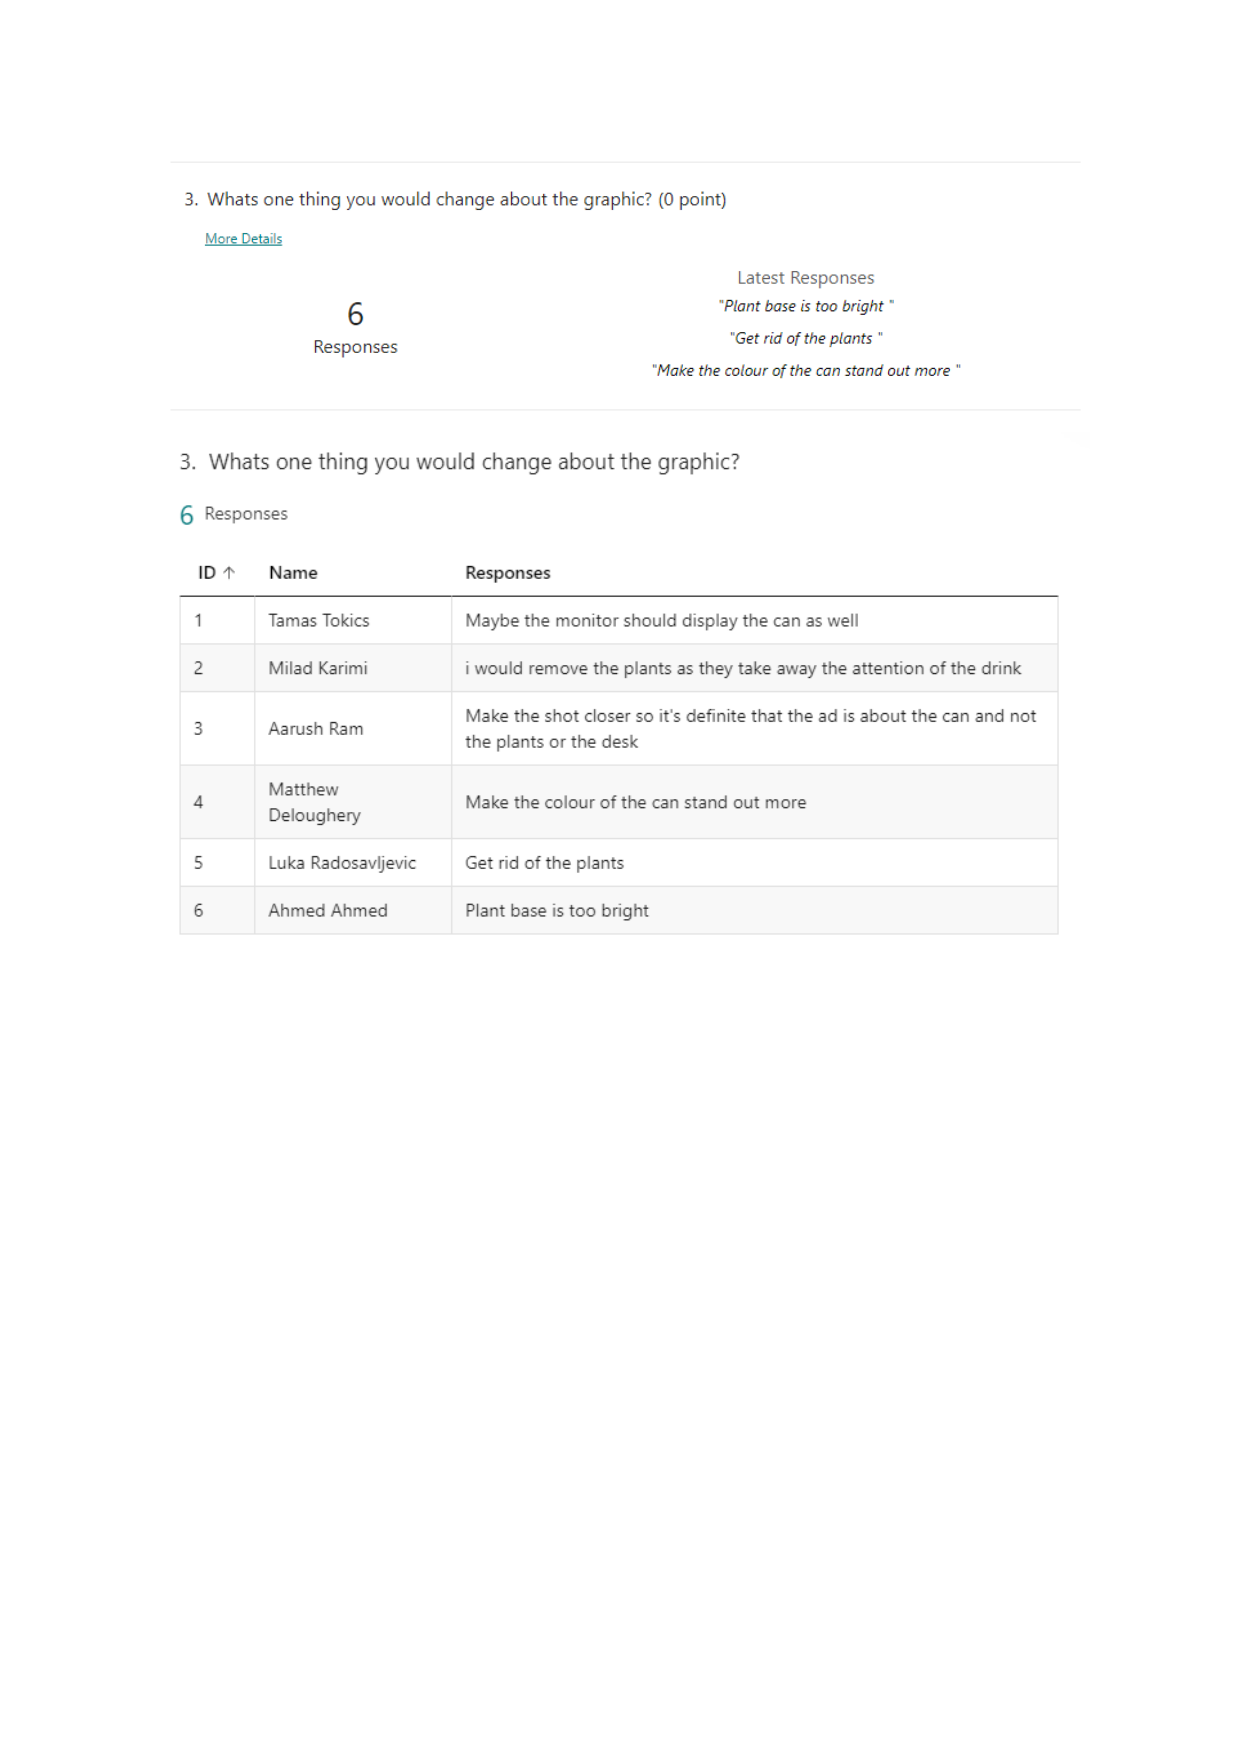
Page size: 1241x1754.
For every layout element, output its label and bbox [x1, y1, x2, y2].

picture [150, 150, 1091, 414]
picture [150, 432, 1091, 967]
